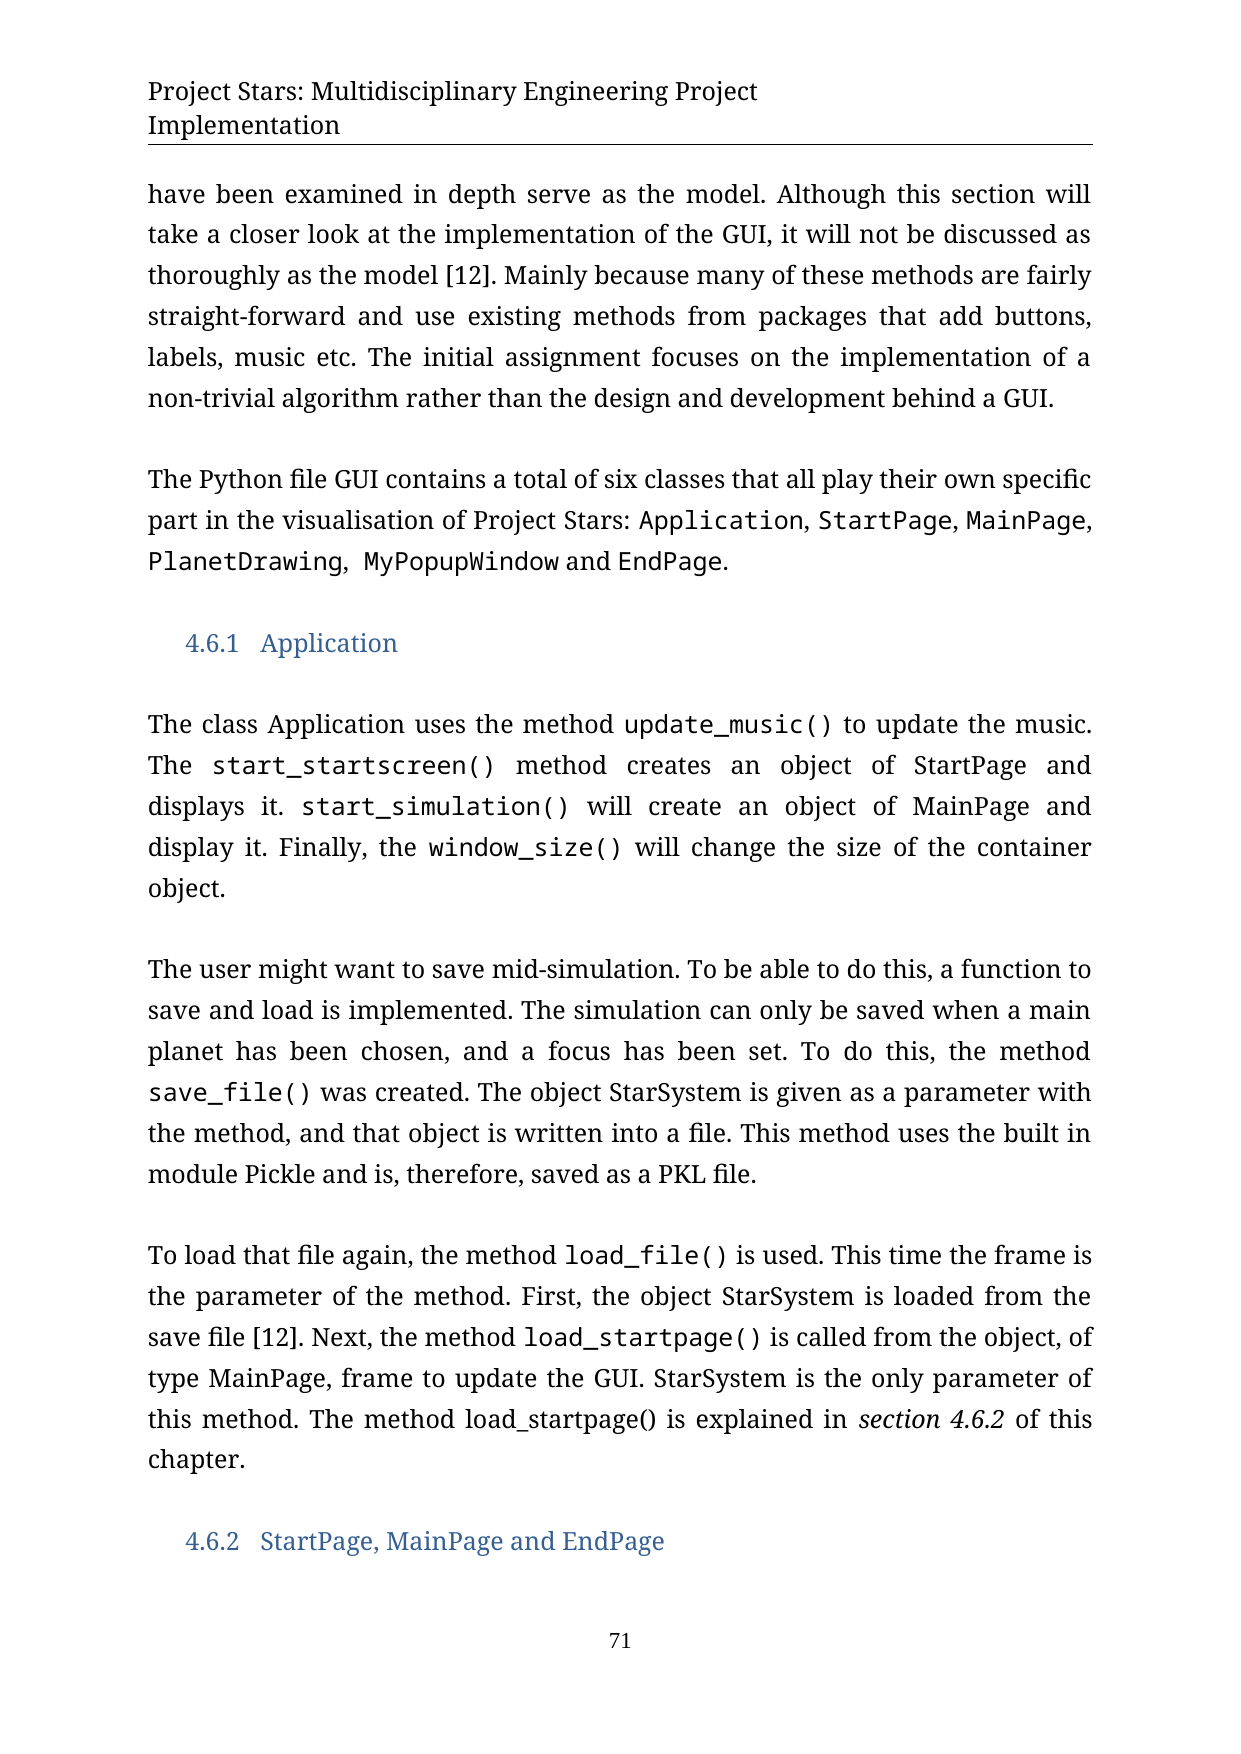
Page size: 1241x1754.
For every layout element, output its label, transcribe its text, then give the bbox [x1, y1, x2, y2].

subtitle StartPage, MainPage and EndPage [185, 1524, 1093, 1558]
text The class Application uses the method update_music() to update the music. The start_startscreen() method creates an object of StartPage and displays it. start_simulation() will create an object of MainPage and display it. Finally, the window_size() will change the size of the container object. [148, 707, 1093, 904]
text The user might want to save mid-simulation. To be able to do this, a function to save and load is implemented. The simulation can only be saved when a main planet has been chosen, and a focus has been set. To do this, the method save_file() was created. The object StarSystem is given as a parameter with the method, and that object is written into a file. This method uses the built in module Pickle and is, therefore, saved as a PKL file. [148, 952, 1093, 1190]
subtitle Application [185, 625, 1093, 659]
text The Python file GUI contains a total of six classes that all play their own specific part in the visualisation of Project Stars: Application, StartPage, MainPage, PlanetDrawing, MyPopupWindow and EndPage. [148, 462, 1093, 578]
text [148, 176, 1093, 414]
text To load that file again, the method load_file() is used. This time the frame is the parameter of the method. First, the object StarSystem is loaded from the save file [12]. Next, the method load_startpage() is called from the object, of type MainPage, frame to update the GUI. StarSystem is the only parameter of this method. The method load_startpage() is explained in section 4.6.2 of this chapter. [148, 1238, 1093, 1476]
